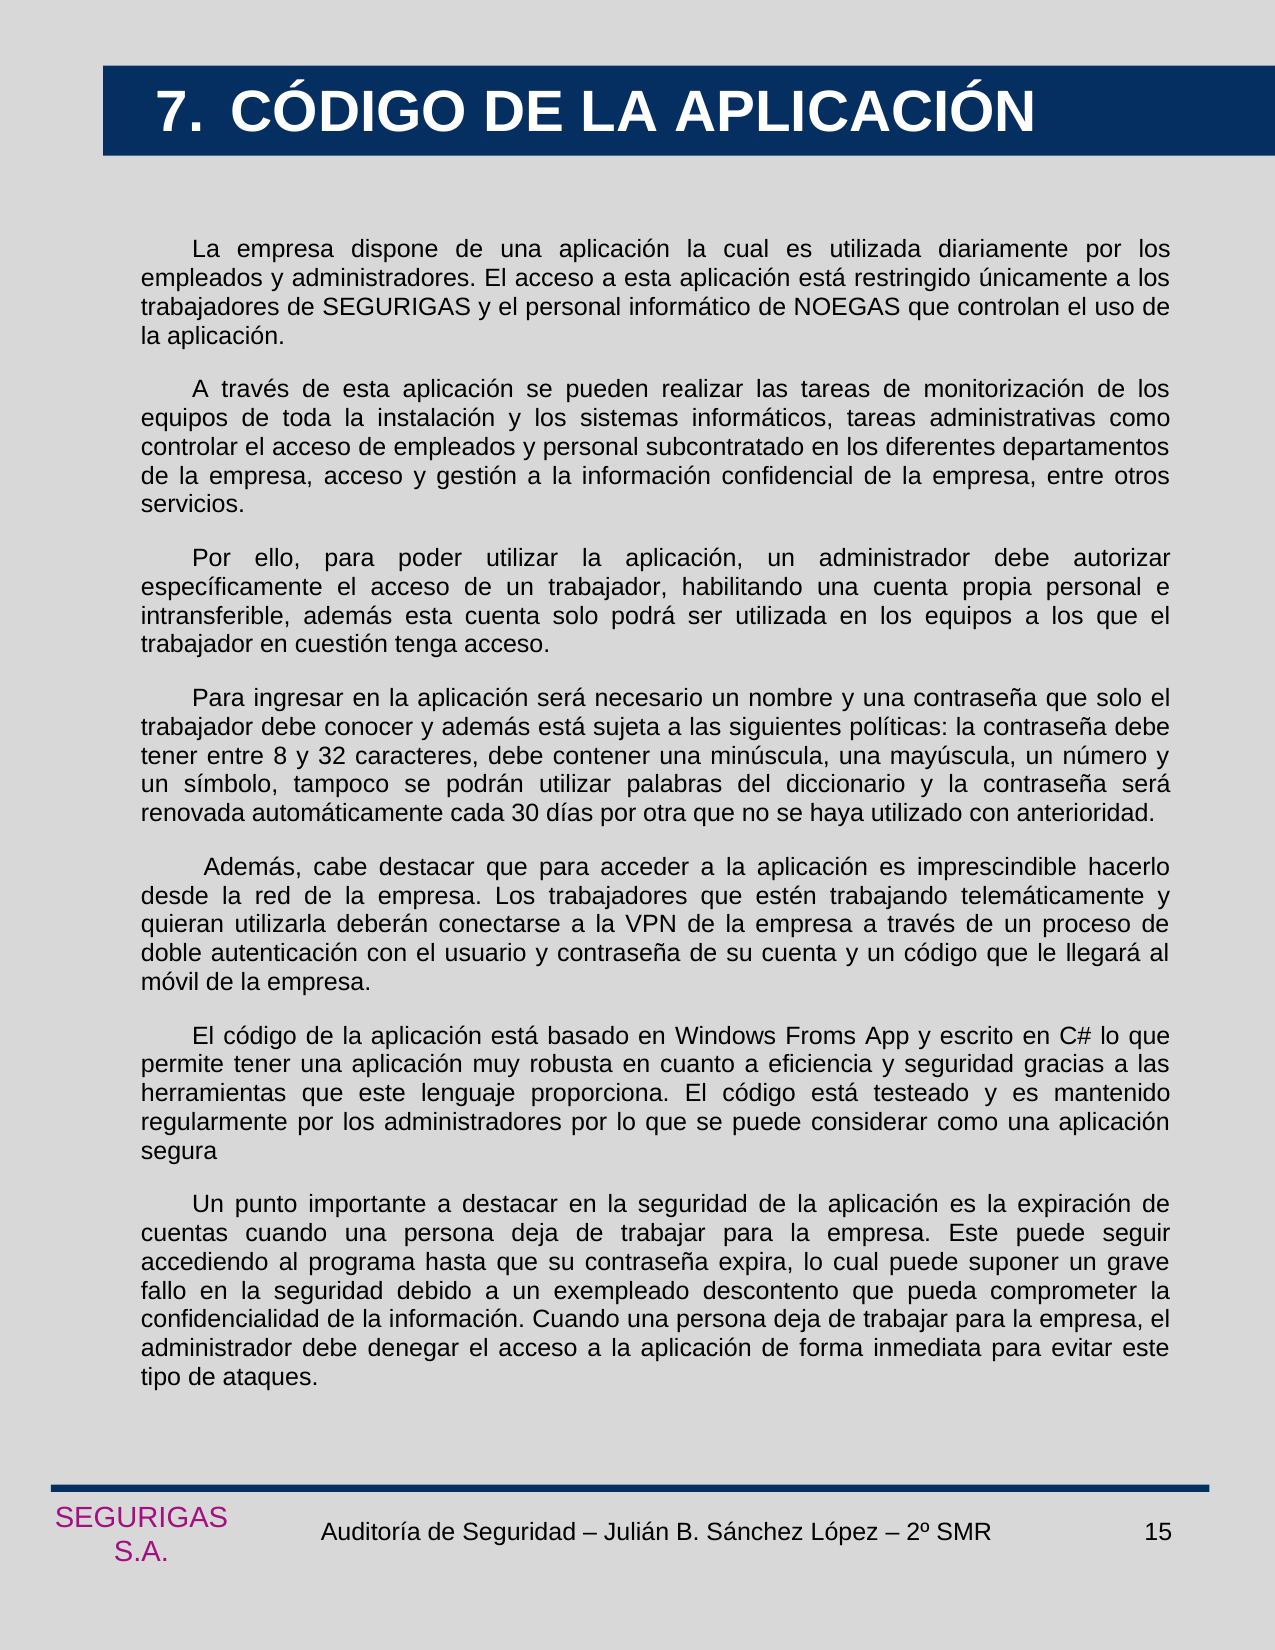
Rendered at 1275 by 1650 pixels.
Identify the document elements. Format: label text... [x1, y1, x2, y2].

text Un punto importante a destacar en la seguridad de la aplicación es la expiración de cuentas cuando una persona deja de trabajar para la empresa. Este puede seguir accediendo al programa hasta que su contraseña expira, lo cual puede suponer un grave fallo en la seguridad debido a un exempleado descontento que pueda comprometer la confidencialidad de la información. Cuando una persona deja de trabajar para la empresa, el administrador debe denegar el acceso a la aplicación de forma inmediata para evitar este tipo de ataques. [141, 1189, 1172, 1391]
text Para ingresar en la aplicación será necesario un nombre y una contraseña que solo el trabajador debe conocer y además está sujeta a las siguientes políticas: la contraseña debe tener entre 8 y 32 caracteres, debe contener una minúscula, una mayúscula, un número y un símbolo, tampoco se podrán utilizar palabras del diccionario y la contraseña será renovada automáticamente cada 30 días por otra que no se haya utilizado con anterioridad. [141, 683, 1172, 827]
text La empresa dispone de una aplicación la cual es utilizada diariamente por los empleados y administradores. El acceso a esta aplicación está restringido únicamente a los trabajadores de SEGURIGAS y el personal informático de NOEGAS que controlan el uso de la aplicación. [141, 234, 1172, 349]
text A través de esta aplicación se pueden realizar las tareas de monitorización de los equipos de toda la instalación y los sistemas informáticos, tareas administrativas como controlar el acceso de empleados y personal subcontratado en los diferentes departamentos de la empresa, acceso y gestión a la información confidencial de la empresa, entre otros servicios. [141, 374, 1172, 518]
text El código de la aplicación está basado en Windows Froms App y escrito en C# lo que permite tener una aplicación muy robusta en cuanto a eficiencia y seguridad gracias a las herramientas que este lenguaje proporciona. El código está testeado y es mantenido regularmente por los administradores por lo que se puede considerar como una aplicación segura [141, 1021, 1172, 1164]
text Además, cabe destacar que para acceder a la aplicación es imprescindible hacerlo desde la red de la empresa. Los trabajadores que estén trabajando telemáticamente y quieran utilizarla deberán conectarse a la VPN de la empresa a través de un proceso de doble autenticación con el usuario y contraseña de su cuenta y un código que le llegará al móvil de la empresa. [141, 852, 1172, 996]
text Por ello, para poder utilizar la aplicación, un administrador debe autorizar específicamente el acceso de un trabajador, habilitando una cuenta propia personal e intransferible, además esta cuenta solo podrá ser utilizada en los equipos a los que el trabajador en cuestión tenga acceso. [141, 543, 1172, 658]
